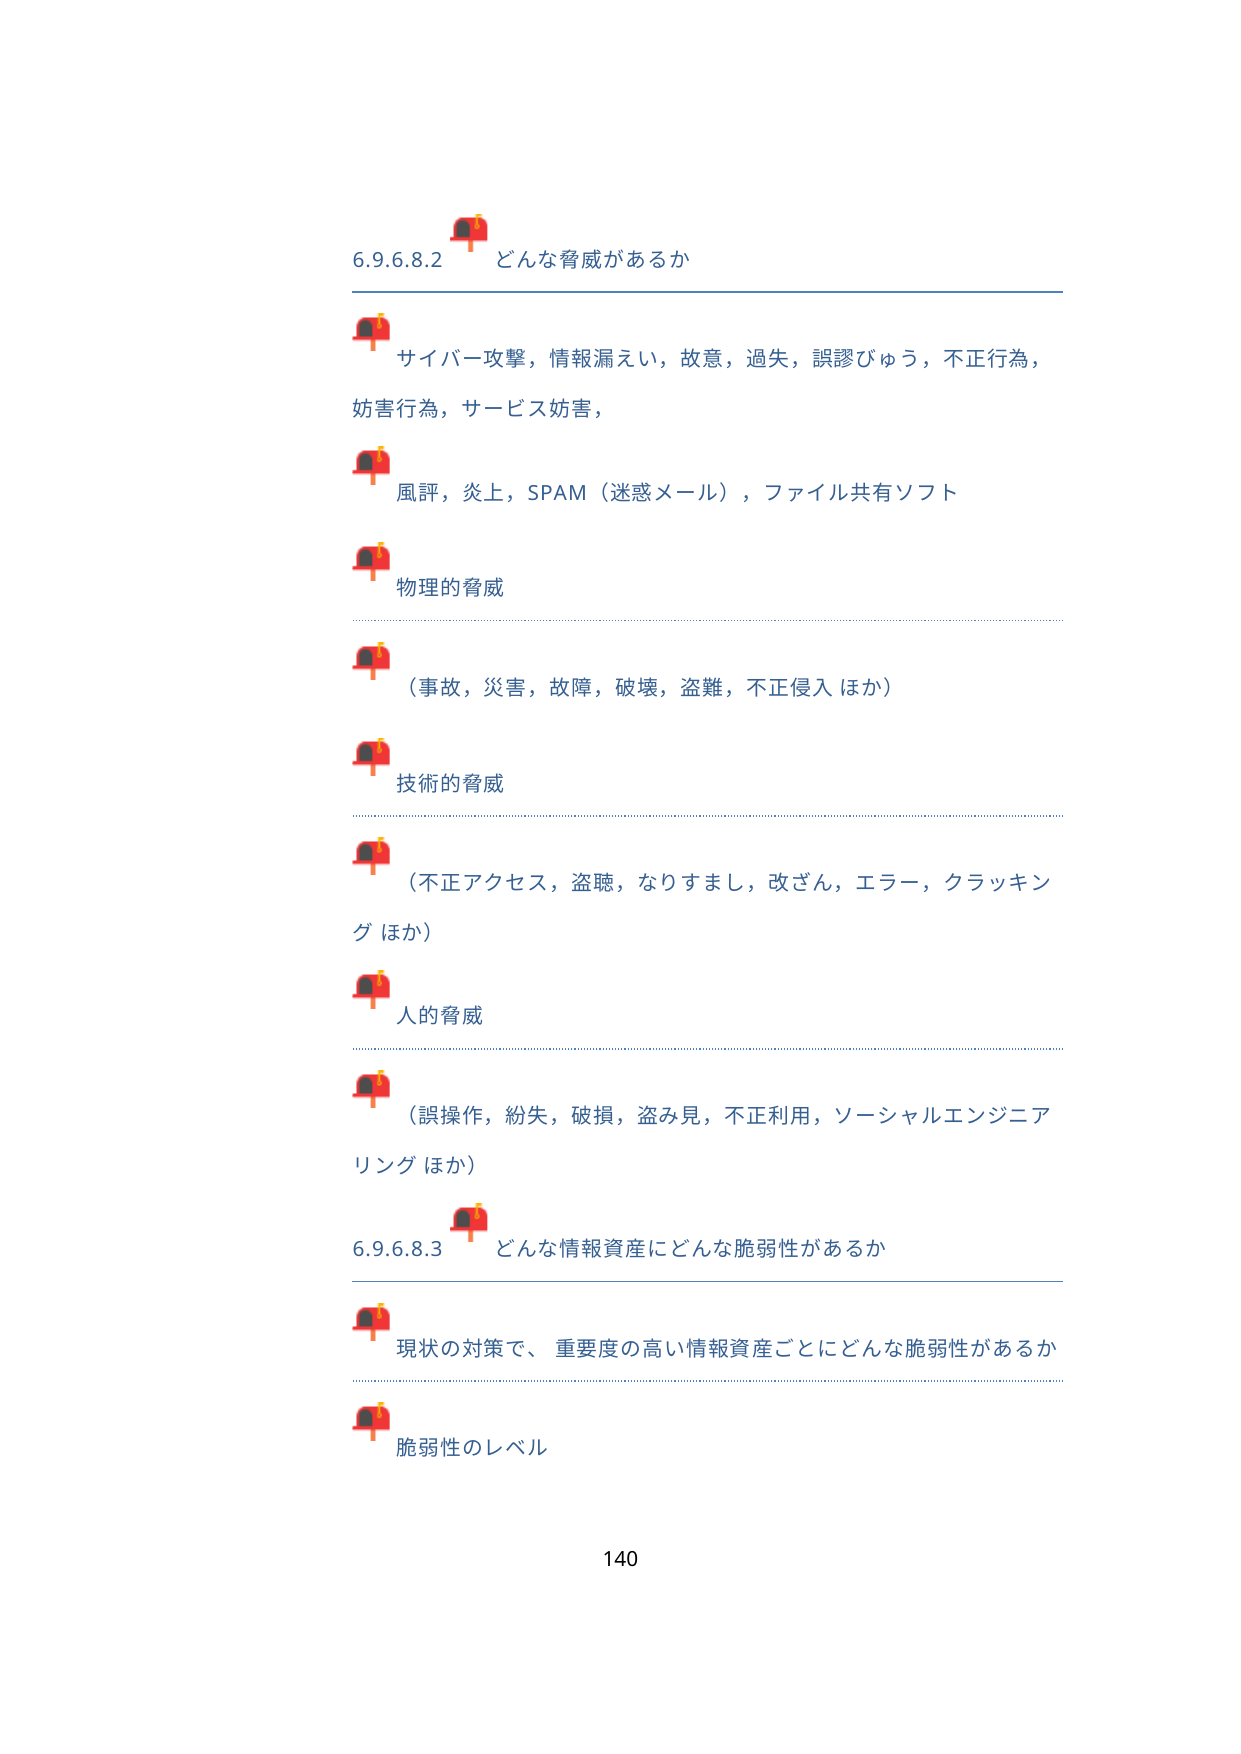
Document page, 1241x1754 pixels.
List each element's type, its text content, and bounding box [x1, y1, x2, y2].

text （誤操作，紛失，破損，盗み見，不正利用，ソーシャルエンジニアリング ほか） [352, 1070, 1063, 1183]
picture [450, 1203, 488, 1242]
text （事故，災害，故障，破壊，盗難，不正侵入 ほか） [352, 642, 1063, 717]
text どんな情報資産にどんな脆弱性があるか [352, 1204, 1063, 1281]
text 技術的脅威 [352, 738, 1063, 817]
text 物理的脅威 [352, 543, 1063, 621]
picture [352, 446, 390, 485]
text サイバー攻撃，情報漏えい，故意，過失，誤謬びゅう，不正行為，妨害行為，サービス妨害， [352, 313, 1063, 426]
picture [352, 642, 390, 680]
text 風評，炎上，SPAM（迷惑メール），ファイル共有ソフト [352, 447, 1063, 522]
text 現状の対策で、 重要度の高い情報資産ごとにどんな脆弱性があるか [352, 1303, 1063, 1382]
picture [352, 1070, 390, 1108]
picture [352, 1402, 390, 1441]
picture [352, 970, 390, 1009]
picture [352, 313, 390, 351]
picture [352, 837, 390, 875]
text 人的脅威 [352, 971, 1063, 1049]
picture [450, 214, 488, 252]
text 脆弱性のレベル [352, 1403, 1063, 1478]
text （不正アクセス，盗聴，なりすまし，改ざん，エラー，クラッキング ほか） [352, 837, 1063, 950]
picture [352, 1303, 390, 1341]
picture [352, 738, 390, 776]
picture [352, 542, 390, 581]
text どんな脅威があるか [352, 214, 1063, 291]
